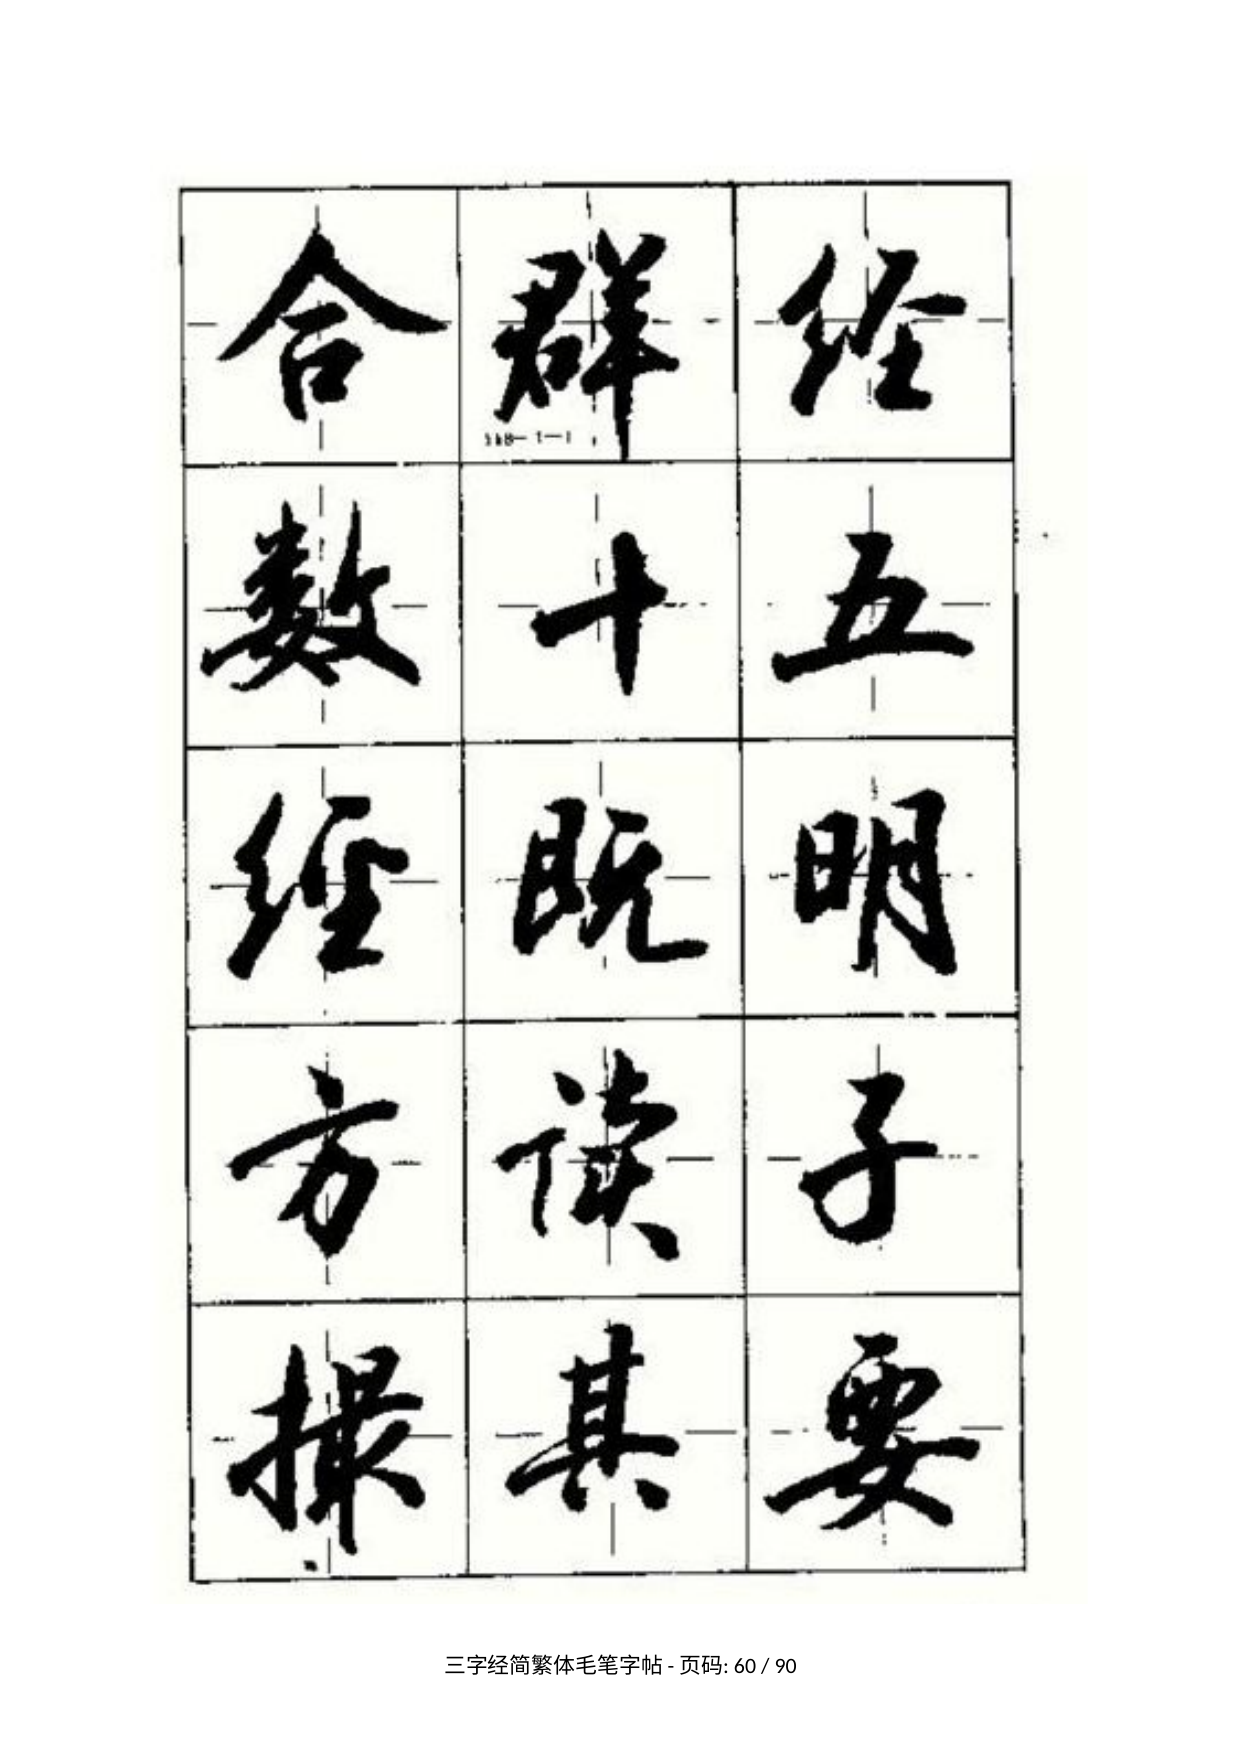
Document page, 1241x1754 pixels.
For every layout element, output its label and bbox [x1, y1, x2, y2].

picture [150, 150, 1088, 1604]
